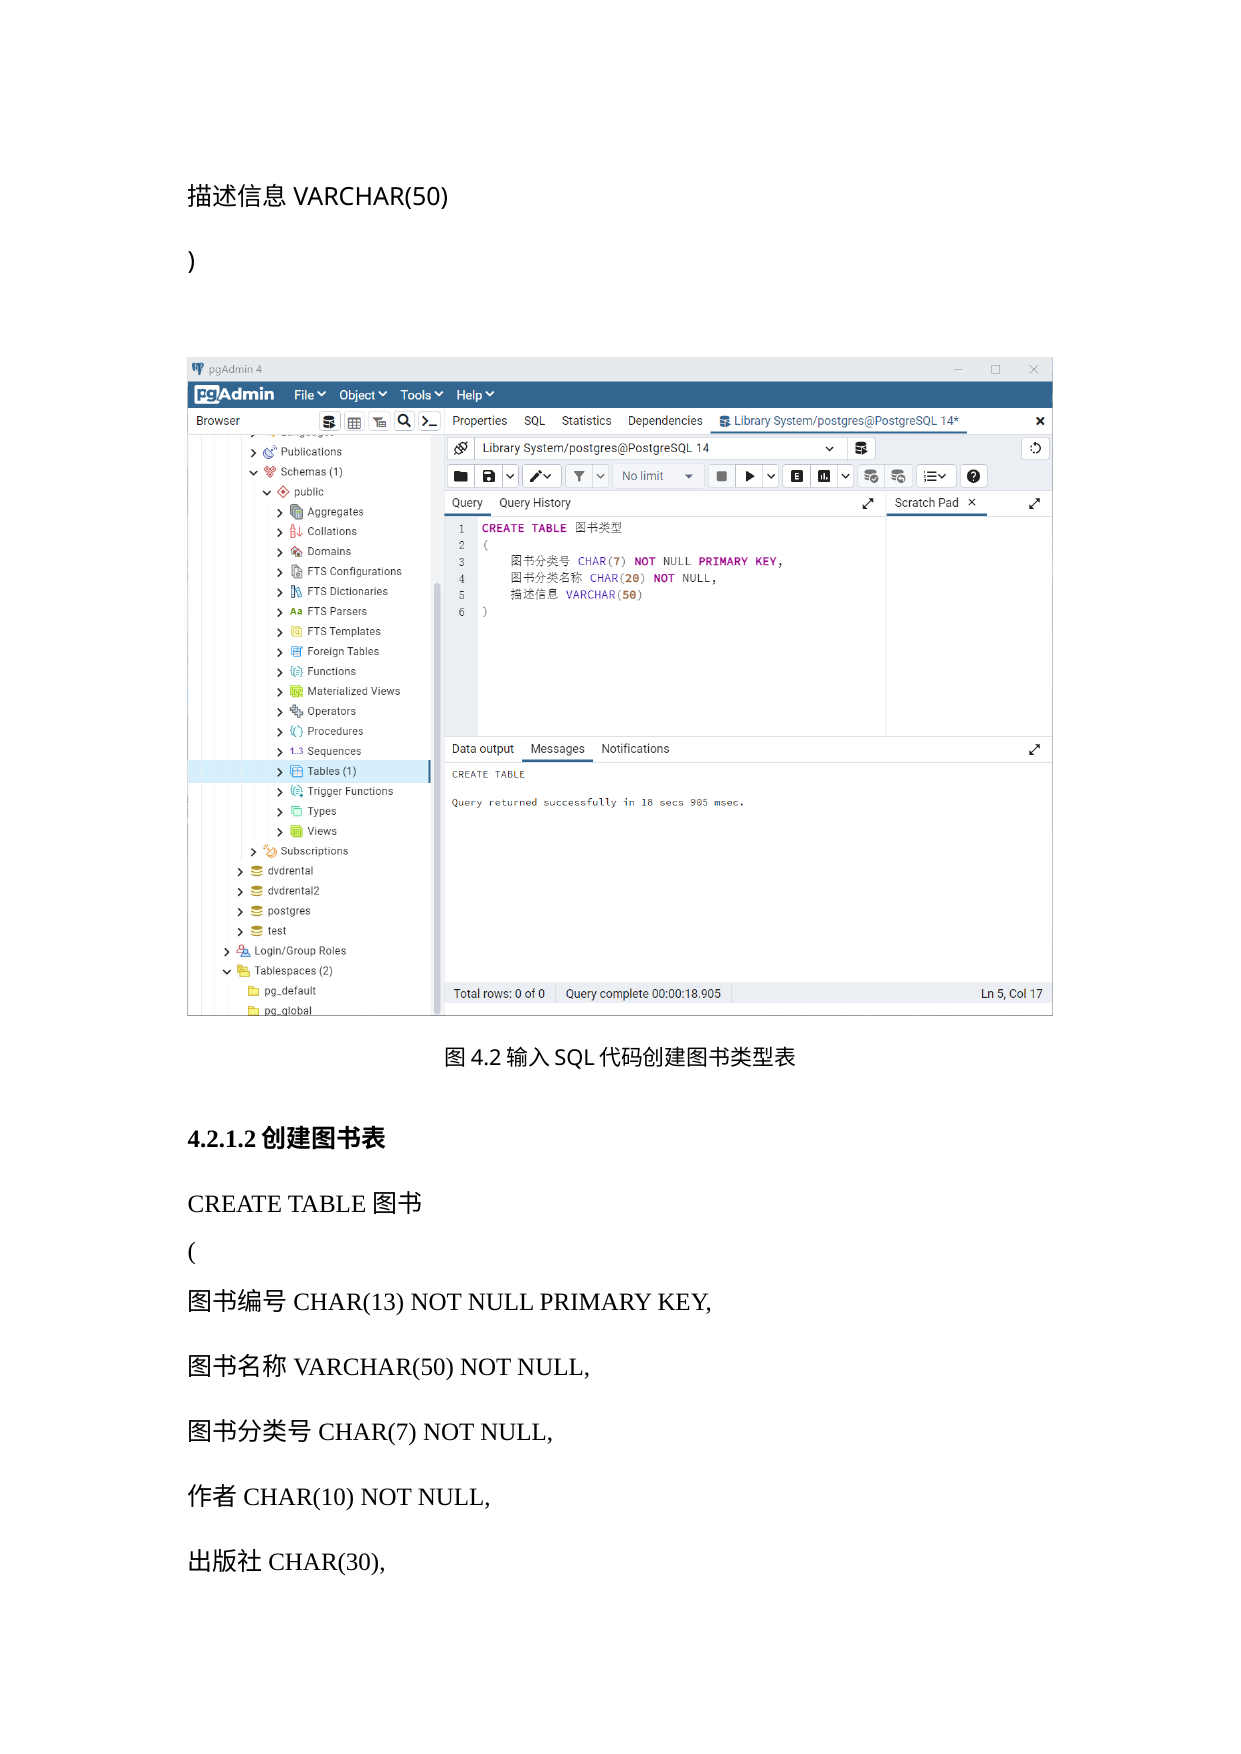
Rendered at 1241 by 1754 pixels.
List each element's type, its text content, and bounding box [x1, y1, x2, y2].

picture [187, 357, 1053, 1016]
text ( [187, 1234, 1053, 1267]
text 出版社 CHAR(30), [187, 1527, 1053, 1592]
text CREATE TABLE 图书 [187, 1169, 1053, 1234]
text 图书分类号 CHAR(7) NOT NULL, [187, 1397, 1053, 1462]
text 描述信息 VARCHAR(50) [187, 162, 1053, 227]
text 图书编号 CHAR(13) NOT NULL PRIMARY KEY, [187, 1267, 1053, 1332]
text ) [187, 227, 1053, 292]
text 图书名称 VARCHAR(50) NOT NULL, [187, 1332, 1053, 1397]
text 4.2.1.2创建图书表 [187, 1104, 1053, 1169]
text 作者 CHAR(10) NOT NULL, [187, 1462, 1053, 1527]
text 图4.2输入SQL代码创建图书类型表 [187, 1039, 1053, 1072]
